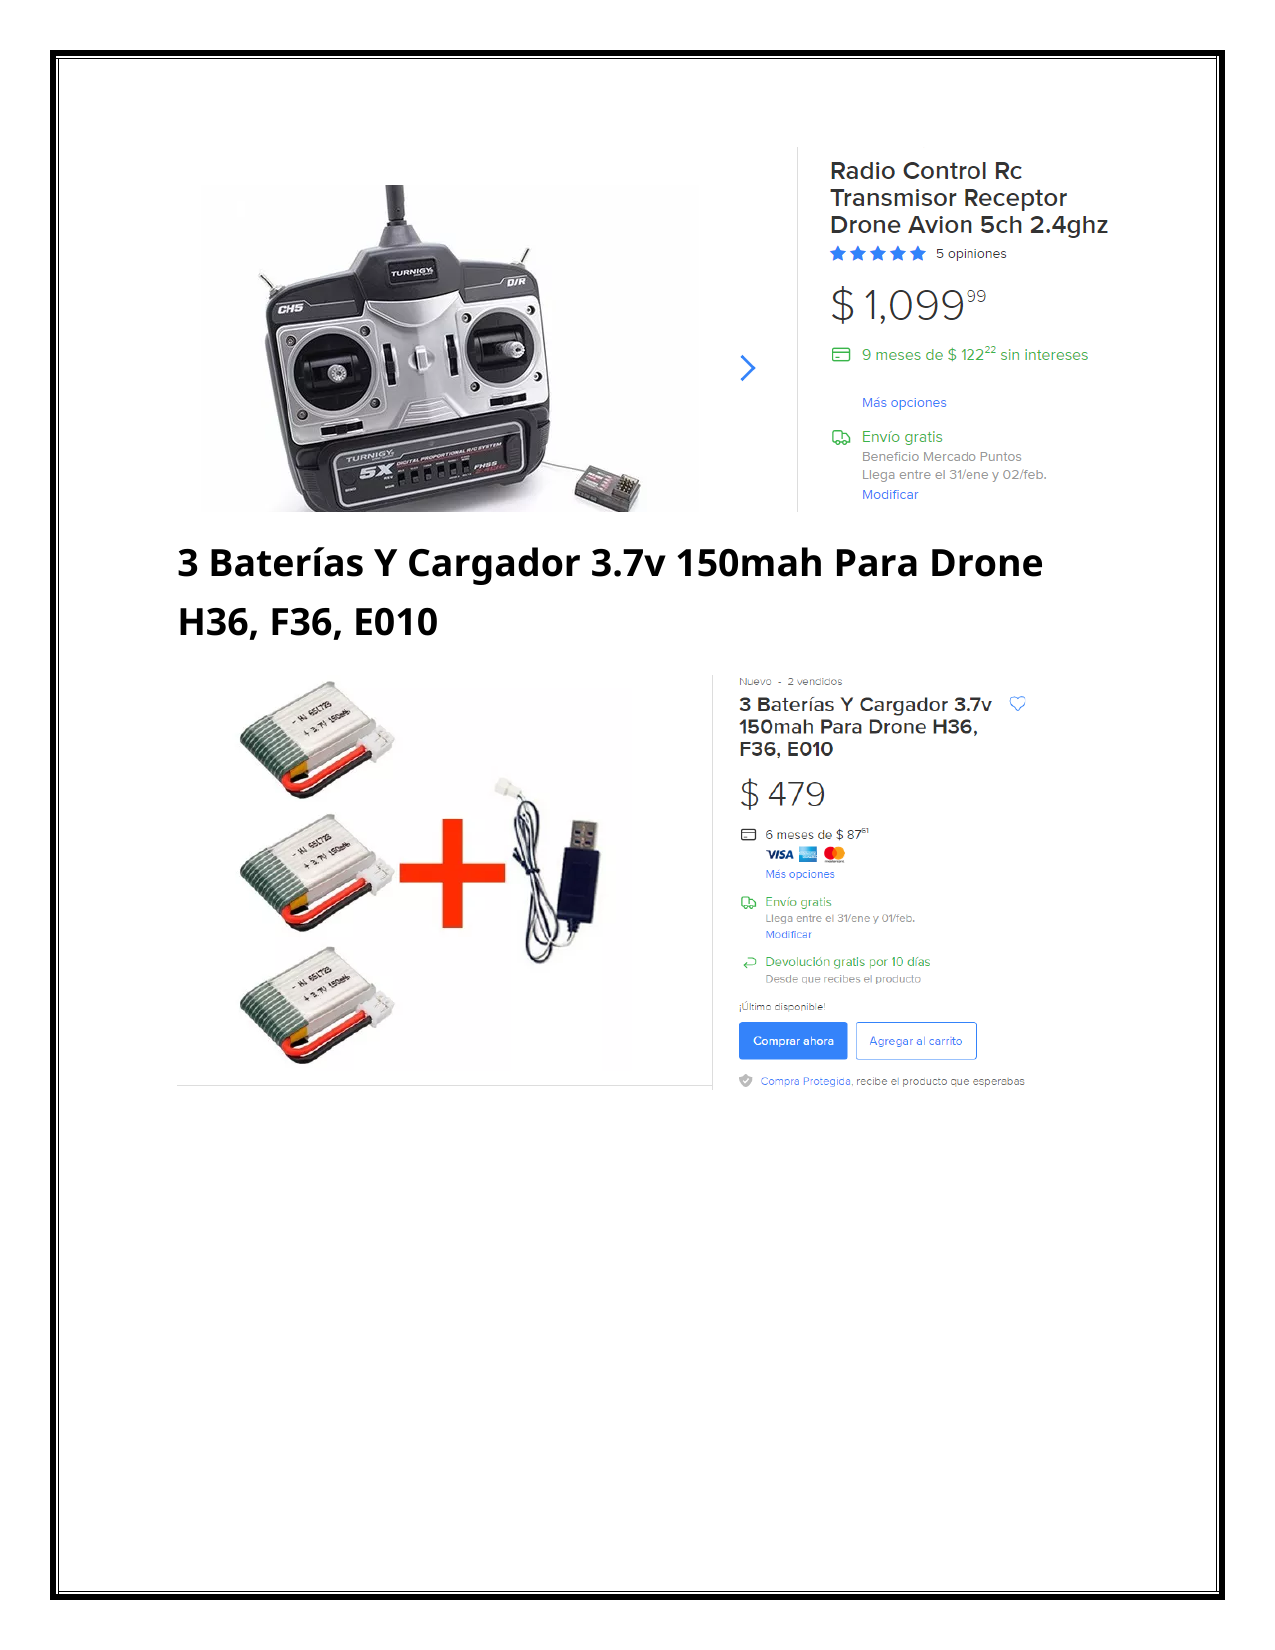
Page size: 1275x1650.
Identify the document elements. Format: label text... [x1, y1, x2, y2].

text 3 Baterías Y Cargador 3.7v 150mah Para Drone H36, F36, E010 [177, 537, 1098, 646]
picture [177, 675, 1026, 1090]
picture [177, 147, 1128, 512]
